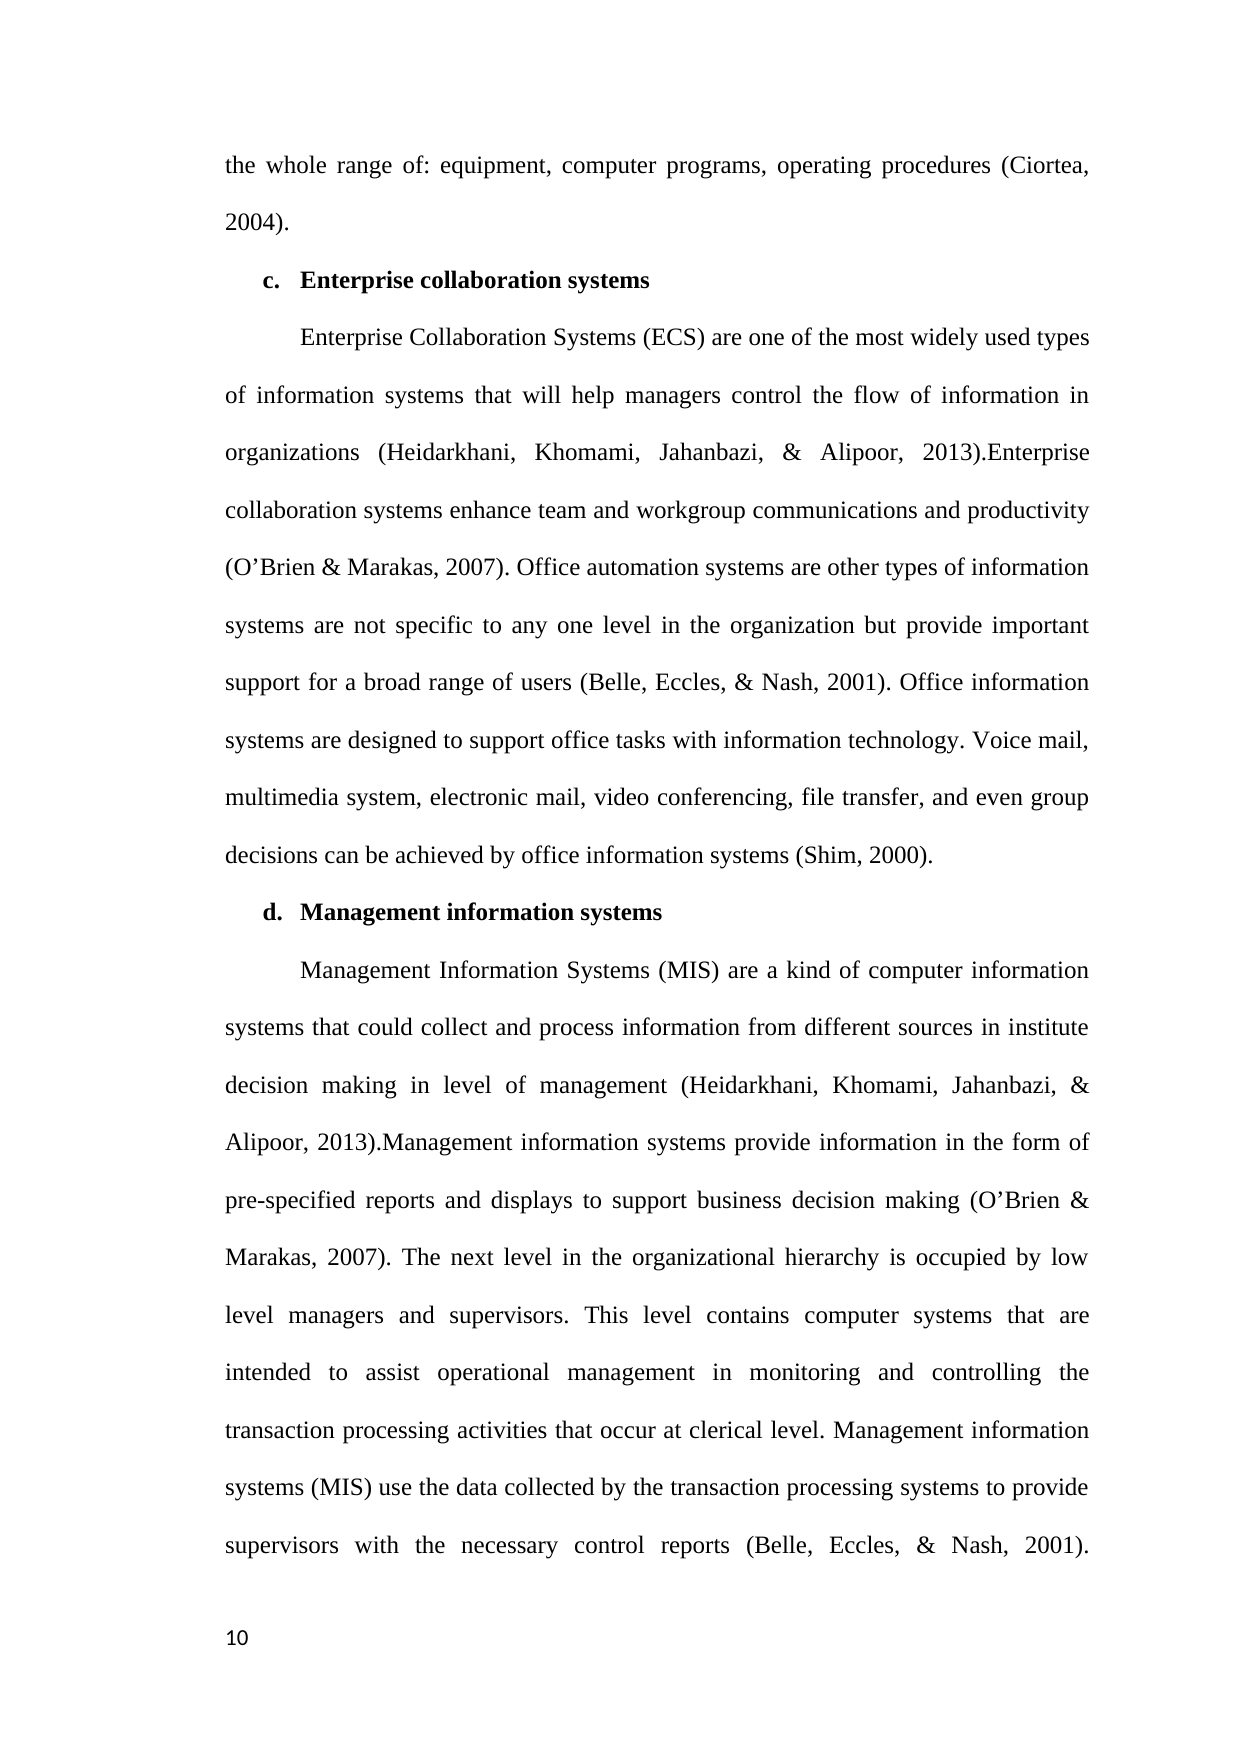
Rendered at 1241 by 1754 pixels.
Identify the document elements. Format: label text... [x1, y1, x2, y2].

text Enterprise Collaboration Systems (ECS) are one of the most widely used types of information systems that will help managers control the flow of information in organizations (Heidarkhani, Khomami, Jahanbazi, & Alipoor, 2013).Enterprise collaboration systems enhance team and workgroup communications and productivity (O’Brien & Marakas, 2007). Office automation systems are other types of information systems are not specific to any one level in the organization but provide important support for a broad range of users (Belle, Eccles, & Nash, 2001). Office information systems are designed to support office tasks with information technology. Voice mail, multimedia system, electronic mail, video conferencing, file transfer, and even group decisions can be achieved by office information systems (Shim, 2000). [225, 322, 1090, 869]
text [225, 955, 1090, 1559]
list Management information systems [262, 897, 1090, 926]
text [225, 150, 1090, 236]
list Enterprise collaboration systems [262, 265, 1090, 294]
